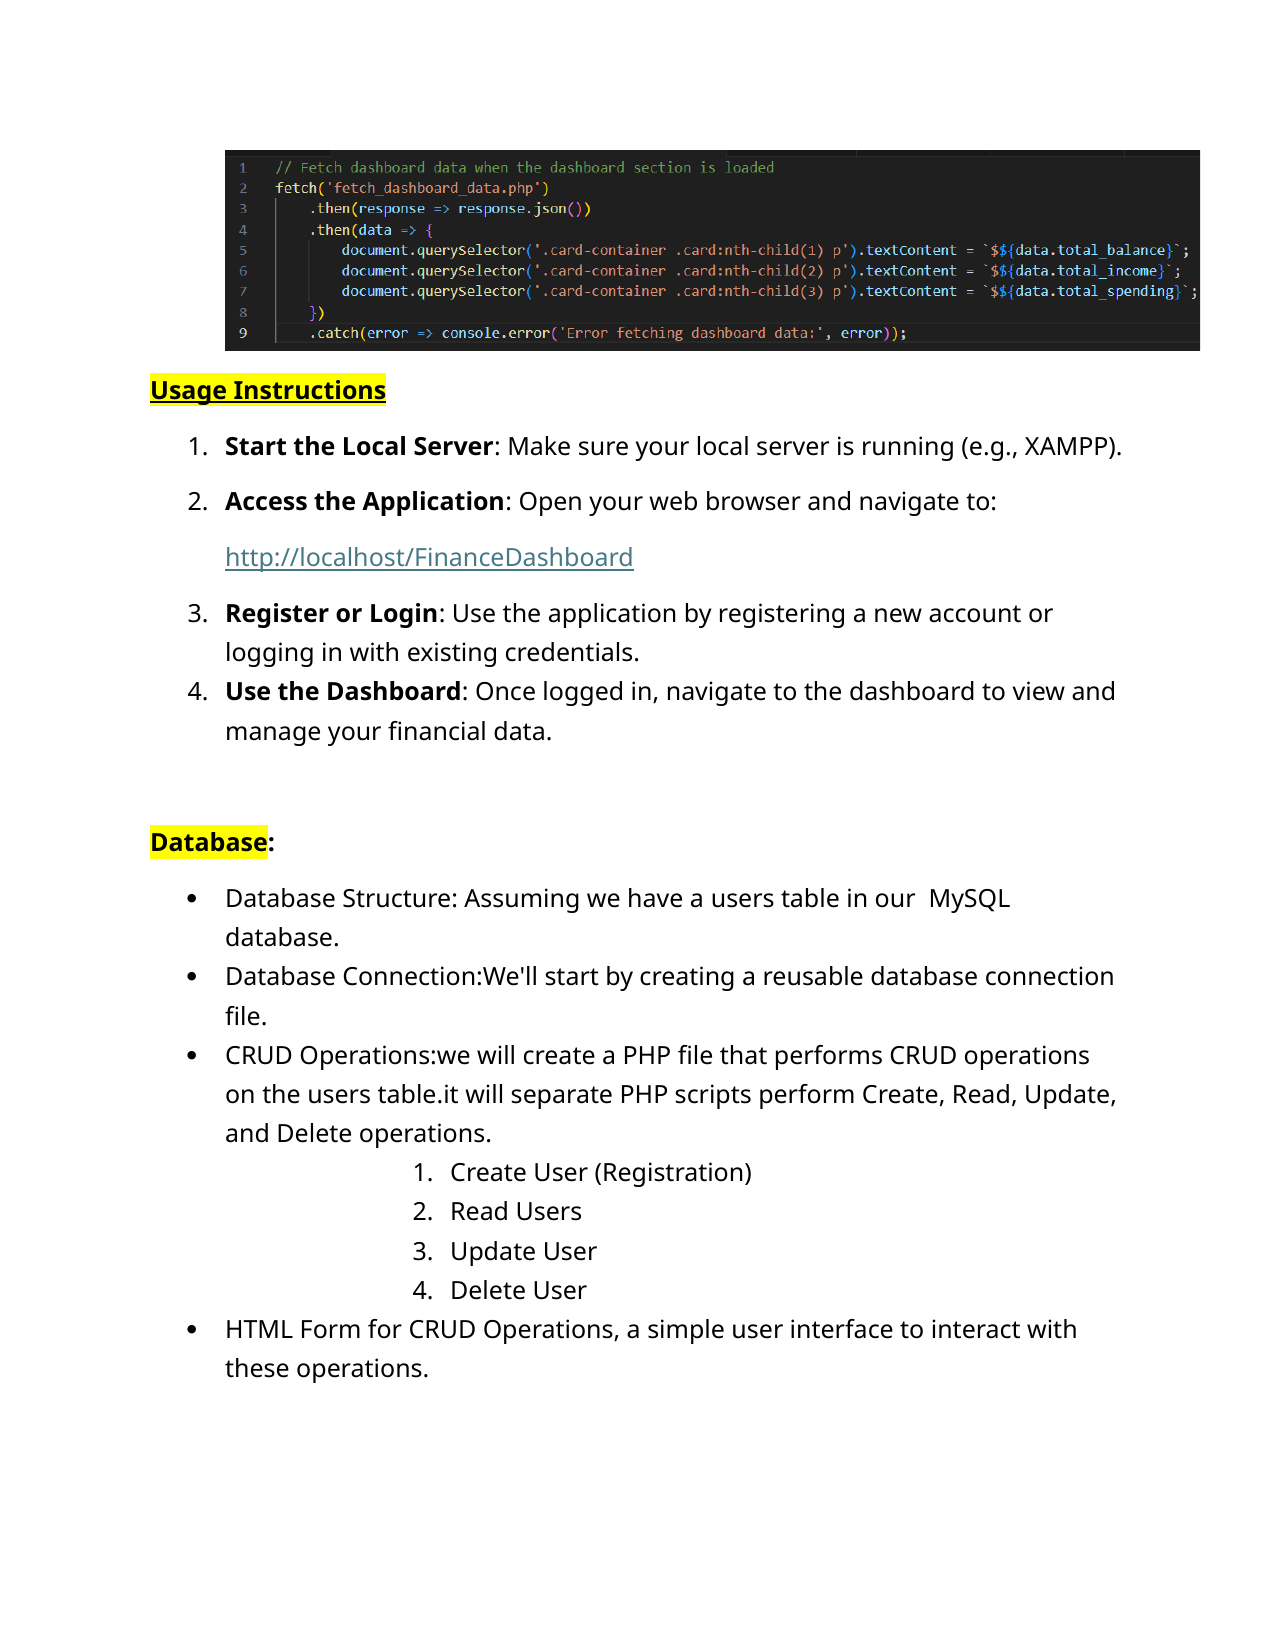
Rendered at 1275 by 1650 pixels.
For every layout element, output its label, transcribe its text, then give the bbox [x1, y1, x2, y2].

picture [225, 150, 1200, 351]
list Delete User [412, 1272, 1125, 1306]
list CRUD Operations:we will create a PHP file that performs CRUD operations on the users table.it will separate PHP scripts perform Create, Read, Update, and Delete operations. [187, 1037, 1125, 1150]
text Database: [268, 825, 1125, 859]
list Create User (Registration) [412, 1155, 1125, 1189]
text Usage Instructions [150, 372, 1125, 406]
list Database Connection:We'll start by creating a reusable database connection file. [187, 959, 1125, 1032]
list HTML Form for CRUD Operations, a simple user interface to interact with these operations. [187, 1312, 1125, 1385]
list Update User [412, 1233, 1125, 1267]
list Start the Local Server: Make sure your local server is running (e.g., XAMPP). [187, 428, 1125, 462]
list Database Structure: Assuming we have a users table in our MySQL database. [187, 881, 1125, 954]
list Access the Application: Open your web browser and navigate to: [187, 484, 1125, 518]
text http://localhost/FinanceDashboard [225, 540, 1125, 574]
list Register or Login: Use the application by registering a new account or logging in with existing credentials. [187, 596, 1125, 669]
list Read Users [412, 1194, 1125, 1228]
list Use the Dashboard: Once logged in, navigate to the dashboard to view and manage your financial data. [187, 674, 1125, 747]
